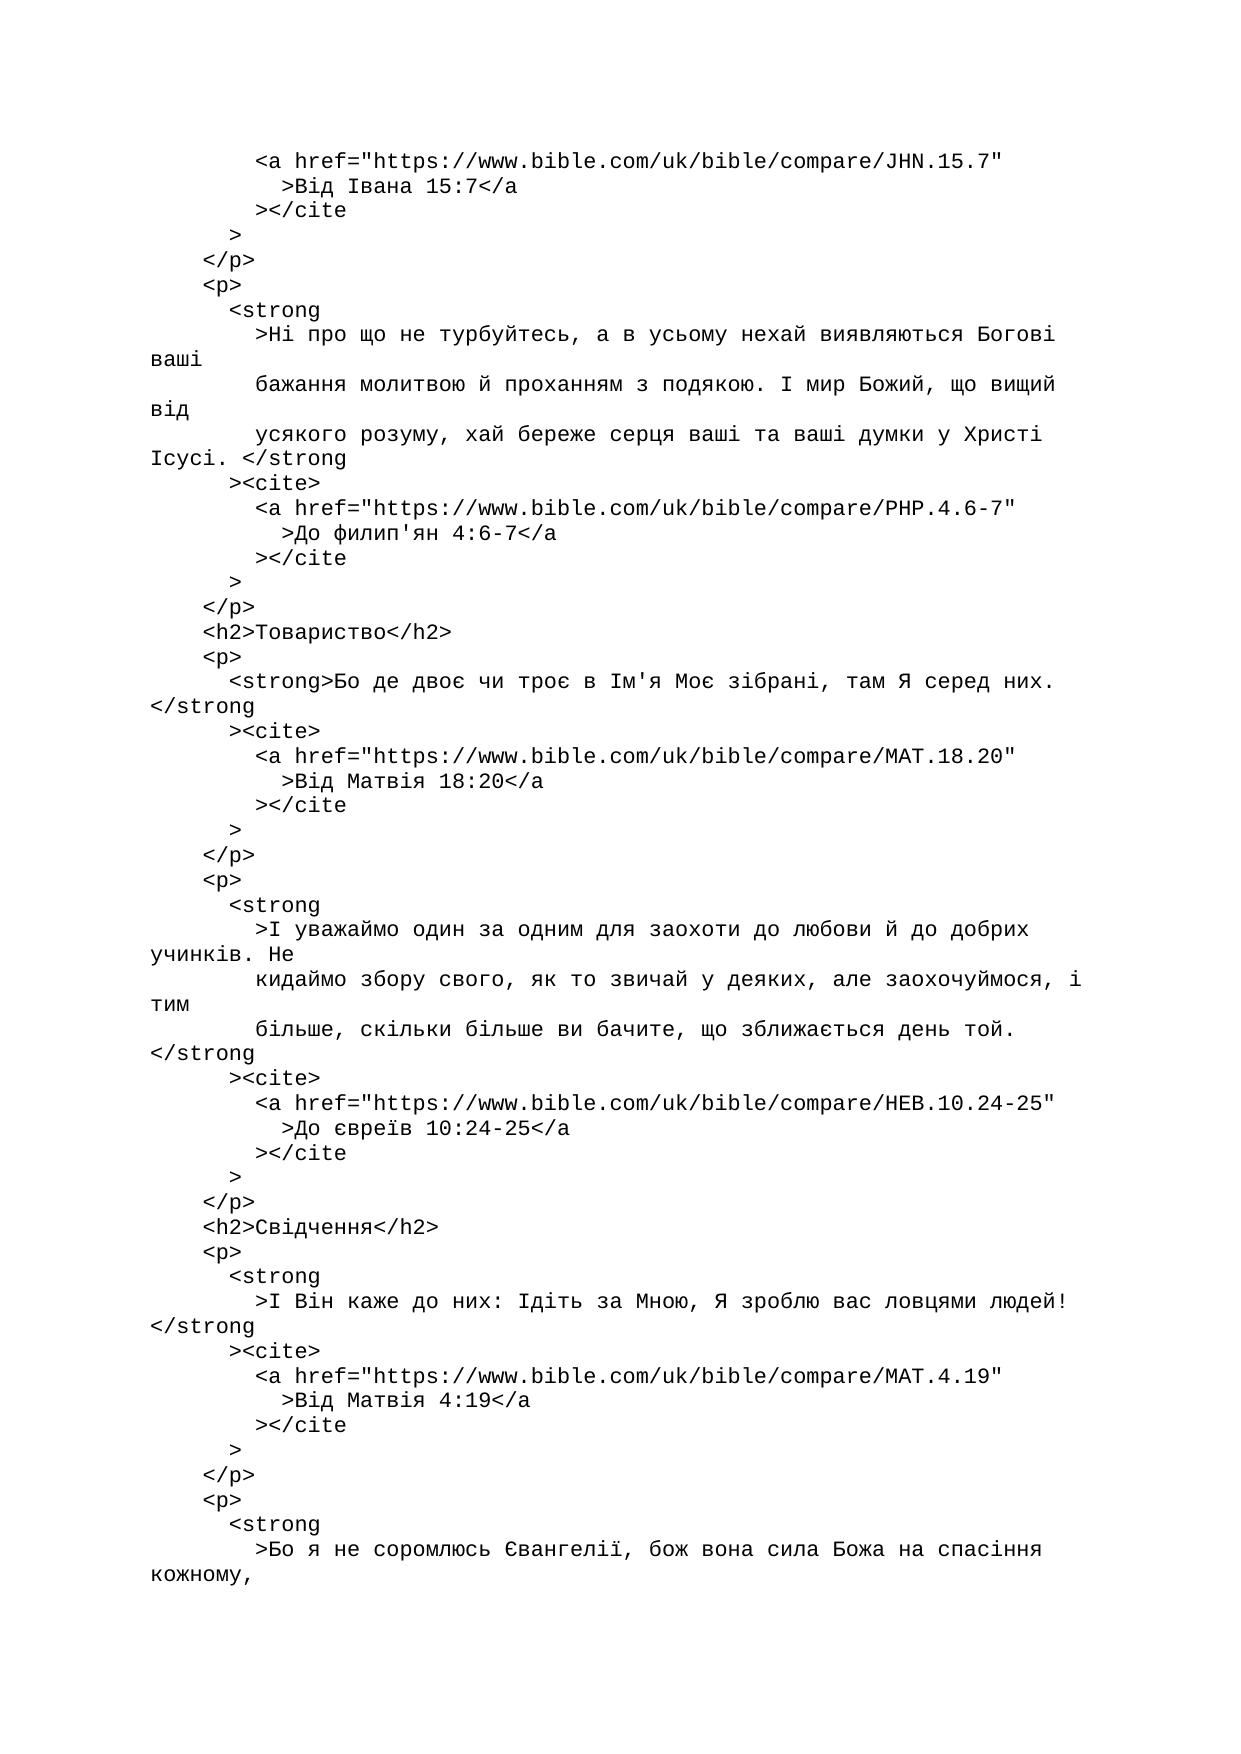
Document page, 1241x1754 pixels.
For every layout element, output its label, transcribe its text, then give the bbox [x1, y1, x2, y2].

text <a href="https://www.bible.com/uk/bible/compare/MAT.18.20" [150, 745, 1090, 770]
text <a href="https://www.bible.com/uk/bible/compare/HEB.10.24-25" [150, 1092, 1090, 1117]
text >Від Івана 15:7</a [150, 175, 1090, 199]
text >І Він каже до них: Ідіть за Мною, Я зроблю вас ловцями людей! </strong [150, 1290, 1090, 1340]
text <h2>Товариство</h2> [150, 621, 1090, 646]
text <a href="https://www.bible.com/uk/bible/compare/JHN.15.7" [150, 150, 1090, 175]
text <strong [150, 299, 1090, 323]
text </p> [150, 249, 1090, 274]
text ><cite> [150, 720, 1090, 745]
text >Ні про що не турбуйтесь, а в усьому нехай виявляються Богові ваші [150, 323, 1090, 373]
text <strong [150, 1513, 1090, 1538]
text > [150, 224, 1090, 249]
text <p> [150, 1489, 1090, 1513]
text <p> [150, 646, 1090, 671]
text </p> [150, 844, 1090, 869]
text ></cite [150, 794, 1090, 819]
text ><cite> [150, 472, 1090, 497]
text </p> [150, 1464, 1090, 1489]
text > [150, 819, 1090, 844]
text ></cite [150, 1142, 1090, 1166]
text >До филип'ян 4:6-7</a [150, 522, 1090, 547]
text ><cite> [150, 1067, 1090, 1092]
text > [150, 571, 1090, 596]
text бажання молитвою й проханням з подякою. І мир Божий, що вищий від [150, 373, 1090, 423]
text > [150, 1439, 1090, 1464]
text </p> [150, 596, 1090, 621]
text ></cite [150, 1414, 1090, 1439]
text кидаймо збору свого, як то звичай у деяких, але заохочуймося, і тим [150, 968, 1090, 1018]
text >Від Матвія 18:20</a [150, 770, 1090, 794]
text усякого розуму, хай береже серця ваші та ваші думки у Христі Ісусі. </strong [150, 423, 1090, 472]
text <strong>Бо де двоє чи троє в Ім'я Моє зібрані, там Я серед них. </strong [150, 671, 1090, 720]
text <p> [150, 1241, 1090, 1266]
text >До євреїв 10:24-25</a [150, 1117, 1090, 1142]
text ><cite> [150, 1340, 1090, 1365]
text > [150, 1166, 1090, 1191]
text >І уважаймо один за одним для заохоти до любови й до добрих учинків. Не [150, 918, 1090, 968]
text <p> [150, 274, 1090, 299]
text більше, скільки більше ви бачите, що зближається день той. </strong [150, 1018, 1090, 1067]
text <h2>Свідчення</h2> [150, 1216, 1090, 1241]
text >Від Матвія 4:19</a [150, 1389, 1090, 1414]
text <a href="https://www.bible.com/uk/bible/compare/MAT.4.19" [150, 1365, 1090, 1389]
text <a href="https://www.bible.com/uk/bible/compare/PHP.4.6-7" [150, 497, 1090, 522]
text <strong [150, 1266, 1090, 1290]
text >Бо я не соромлюсь Євангелії, бож вона сила Божа на спасіння кожному, [150, 1538, 1090, 1588]
text <p> [150, 869, 1090, 894]
text </p> [150, 1191, 1090, 1216]
text ></cite [150, 547, 1090, 571]
text ></cite [150, 199, 1090, 224]
text <strong [150, 894, 1090, 918]
